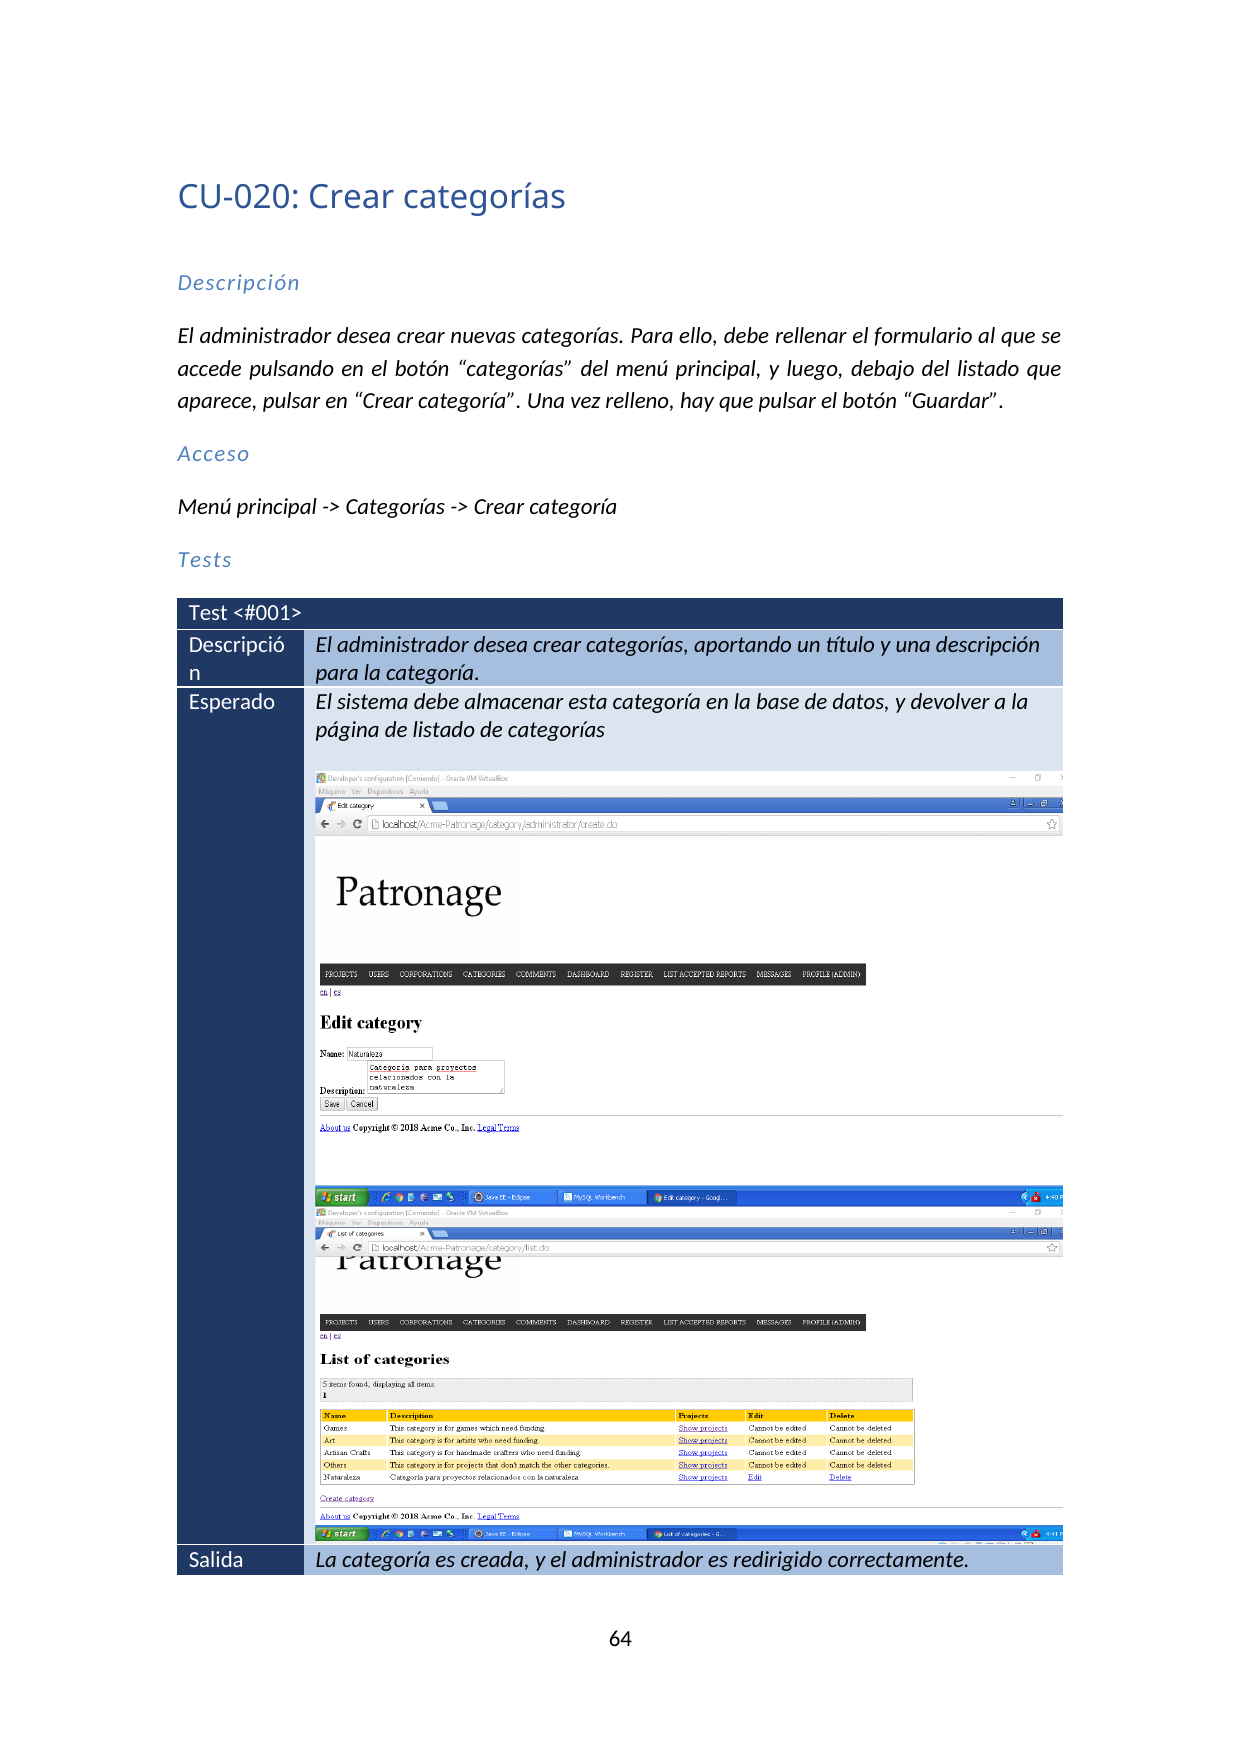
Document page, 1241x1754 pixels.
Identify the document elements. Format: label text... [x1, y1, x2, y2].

text El administrador desea crear nuevas categorías. Para ello, debe rellenar el formulario al que se accede pulsando en el botón “categorías” del menú principal, y luego, debajo del listado que aparece, pulsar en “Crear categoría”. Una vez relleno, hay que pulsar el botón “Guardar”. [177, 321, 1063, 414]
table_cell La categoría es creada, y el administrador es redirigido correctamente. [304, 1545, 1063, 1575]
table_cell Salida [177, 1545, 304, 1575]
table_cell Descripción [177, 630, 304, 686]
subtitle CU-020: Crear categorías [177, 173, 1063, 218]
table_cell El administrador desea crear categorías, aportando un título y una descripción para la categoría. [304, 630, 1063, 686]
list Tests [177, 545, 1063, 573]
table_cell Esperado [177, 688, 304, 1544]
list Acceso [177, 439, 1063, 467]
table_cell El sistema debe almacenar esta categoría en la base de datos, y devolver a la página de listado de categorías [304, 688, 1063, 1544]
text Menú principal -> Categorías -> Crear categoría [177, 492, 1063, 520]
picture [315, 771, 1063, 1544]
list Descripción [177, 268, 1063, 296]
table_header Test <#001> [177, 598, 1063, 629]
